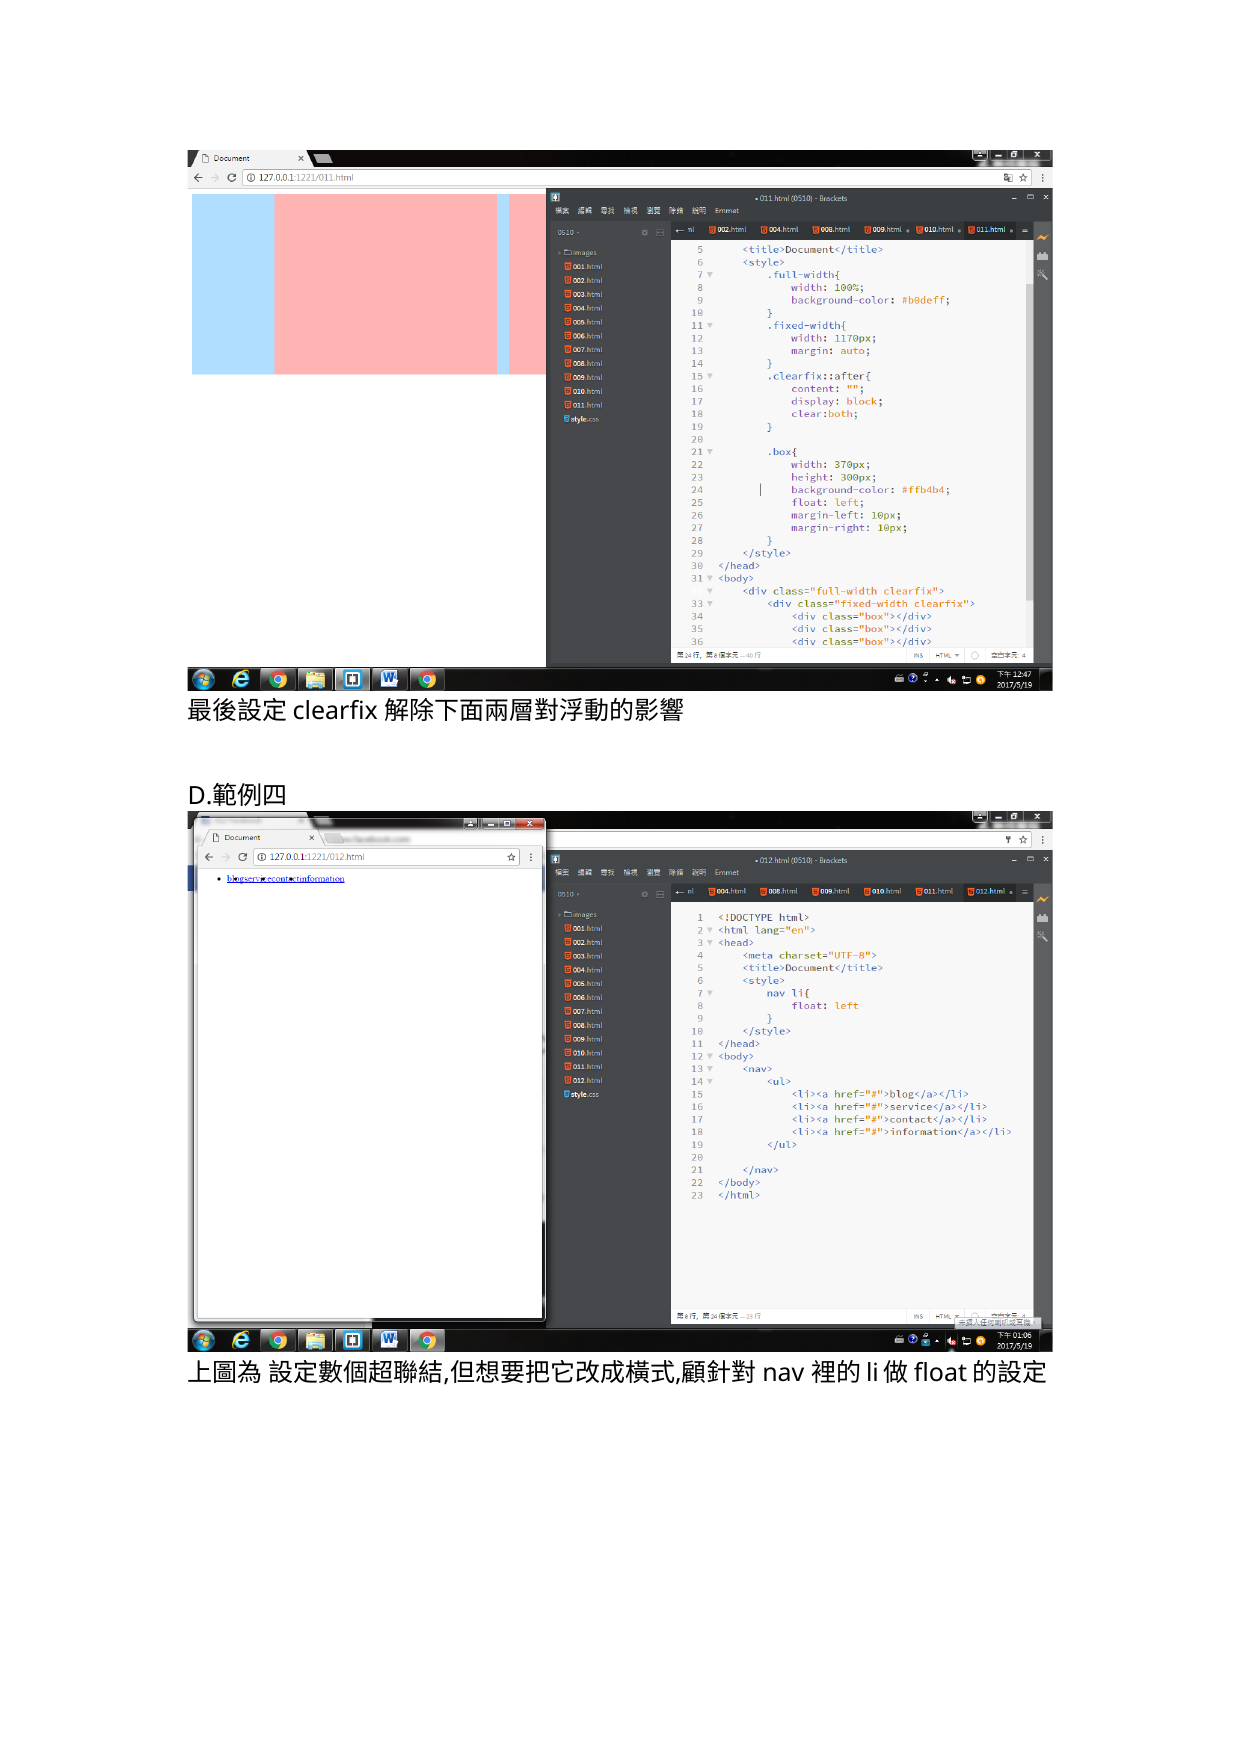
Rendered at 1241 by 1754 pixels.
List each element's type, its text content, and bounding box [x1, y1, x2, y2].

picture [187, 811, 1053, 1352]
picture [187, 150, 1053, 691]
text 最後設定clearfix 解除下面兩層對浮動的影響 [187, 691, 1053, 727]
text D.範例四 [187, 775, 1053, 811]
text 上圖為 設定數個超聯結,但想要把它改成橫式,顧針對 nav 裡的li做float的設定 [187, 1352, 1053, 1388]
